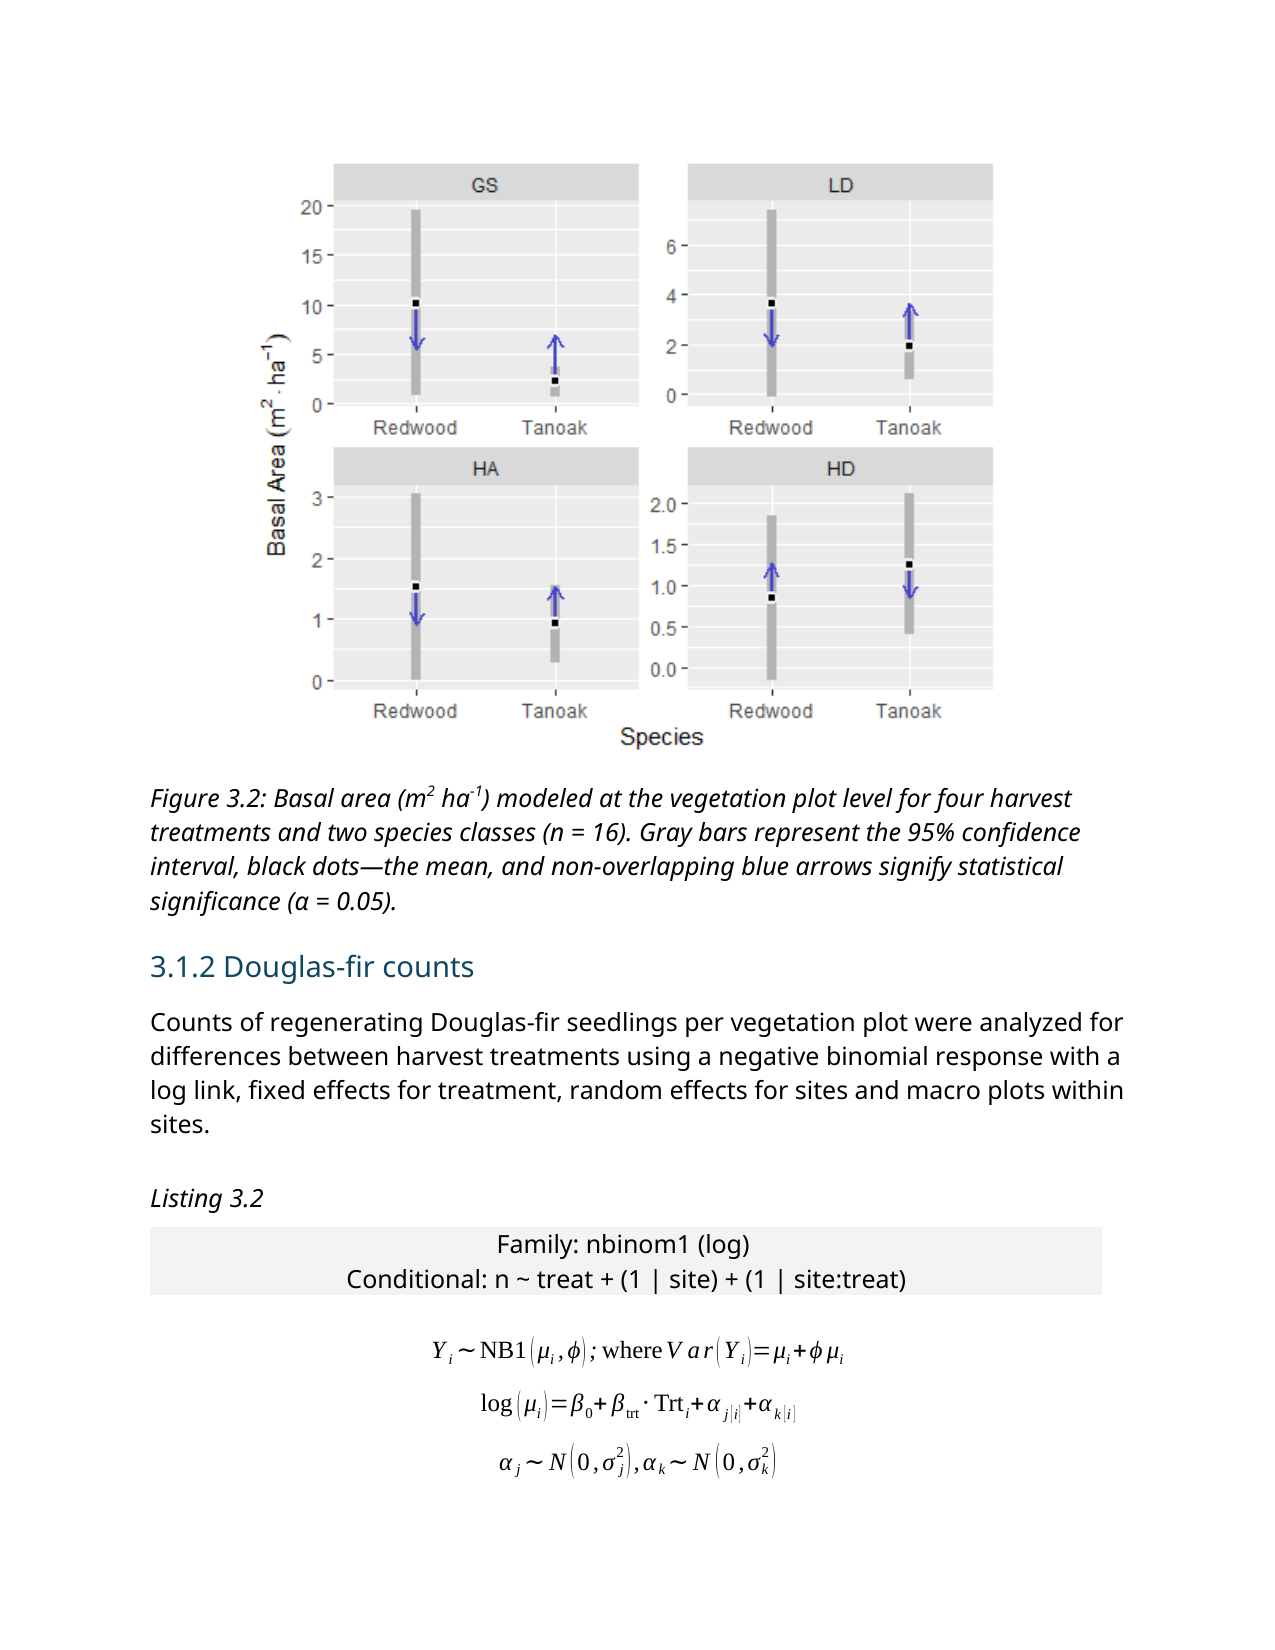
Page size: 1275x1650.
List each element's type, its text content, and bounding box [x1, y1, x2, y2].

subtitle 3.1.2 Douglas-fir counts [150, 946, 1125, 986]
table_header Listing 3.2 Family: nbinom1 (log) Conditional: n ~ treat + (1 | site) + (1 | site:treat) [139, 1160, 1114, 1316]
table_header Figure 3.2: Basal area (m2 ha-1) modeled at the vegetation plot level for four harvest treatments and two species classes (n = 16). Gray bars represent the 95% confidence interval, black dots—the mean, and non-overlapping blue arrows signify statistical significance (α = 0.05). [139, 150, 1114, 930]
picture [247, 153, 1006, 761]
text Counts of regenerating Douglas-fir seedlings per vegetation plot were analyzed for differences between harvest treatments using a negative binomial response with a log link, fixed effects for treatment, random effects for sites and macro plots within sites. [150, 1005, 1125, 1141]
